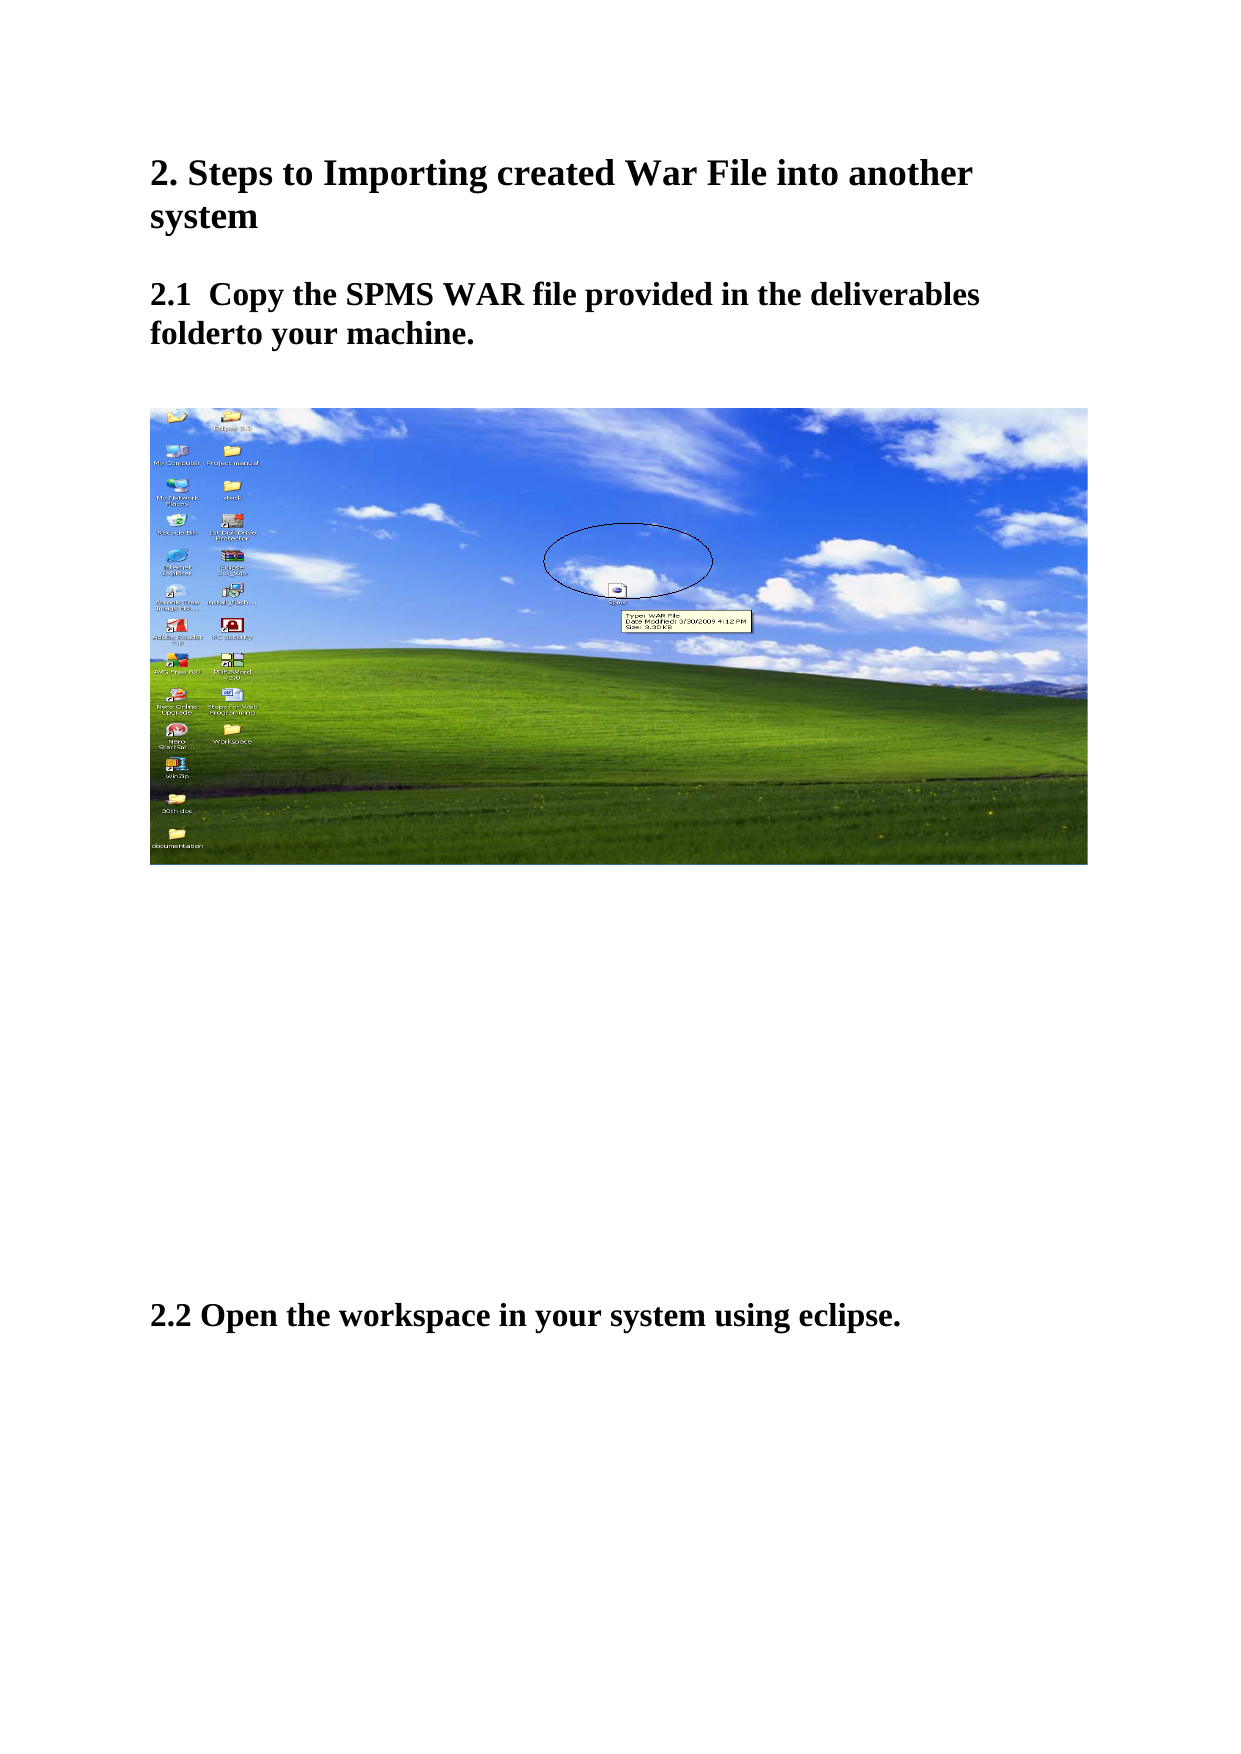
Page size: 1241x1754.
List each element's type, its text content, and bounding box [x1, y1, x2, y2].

text 2.1 Copy the SPMS WAR file provided in the deliverables folderto your machine. [150, 274, 1090, 351]
picture [150, 408, 1088, 865]
text 2. Steps to Importing created War File into another system [150, 150, 1090, 236]
text 2.2 Open the workspace in your system using eclipse. [150, 1296, 1090, 1334]
